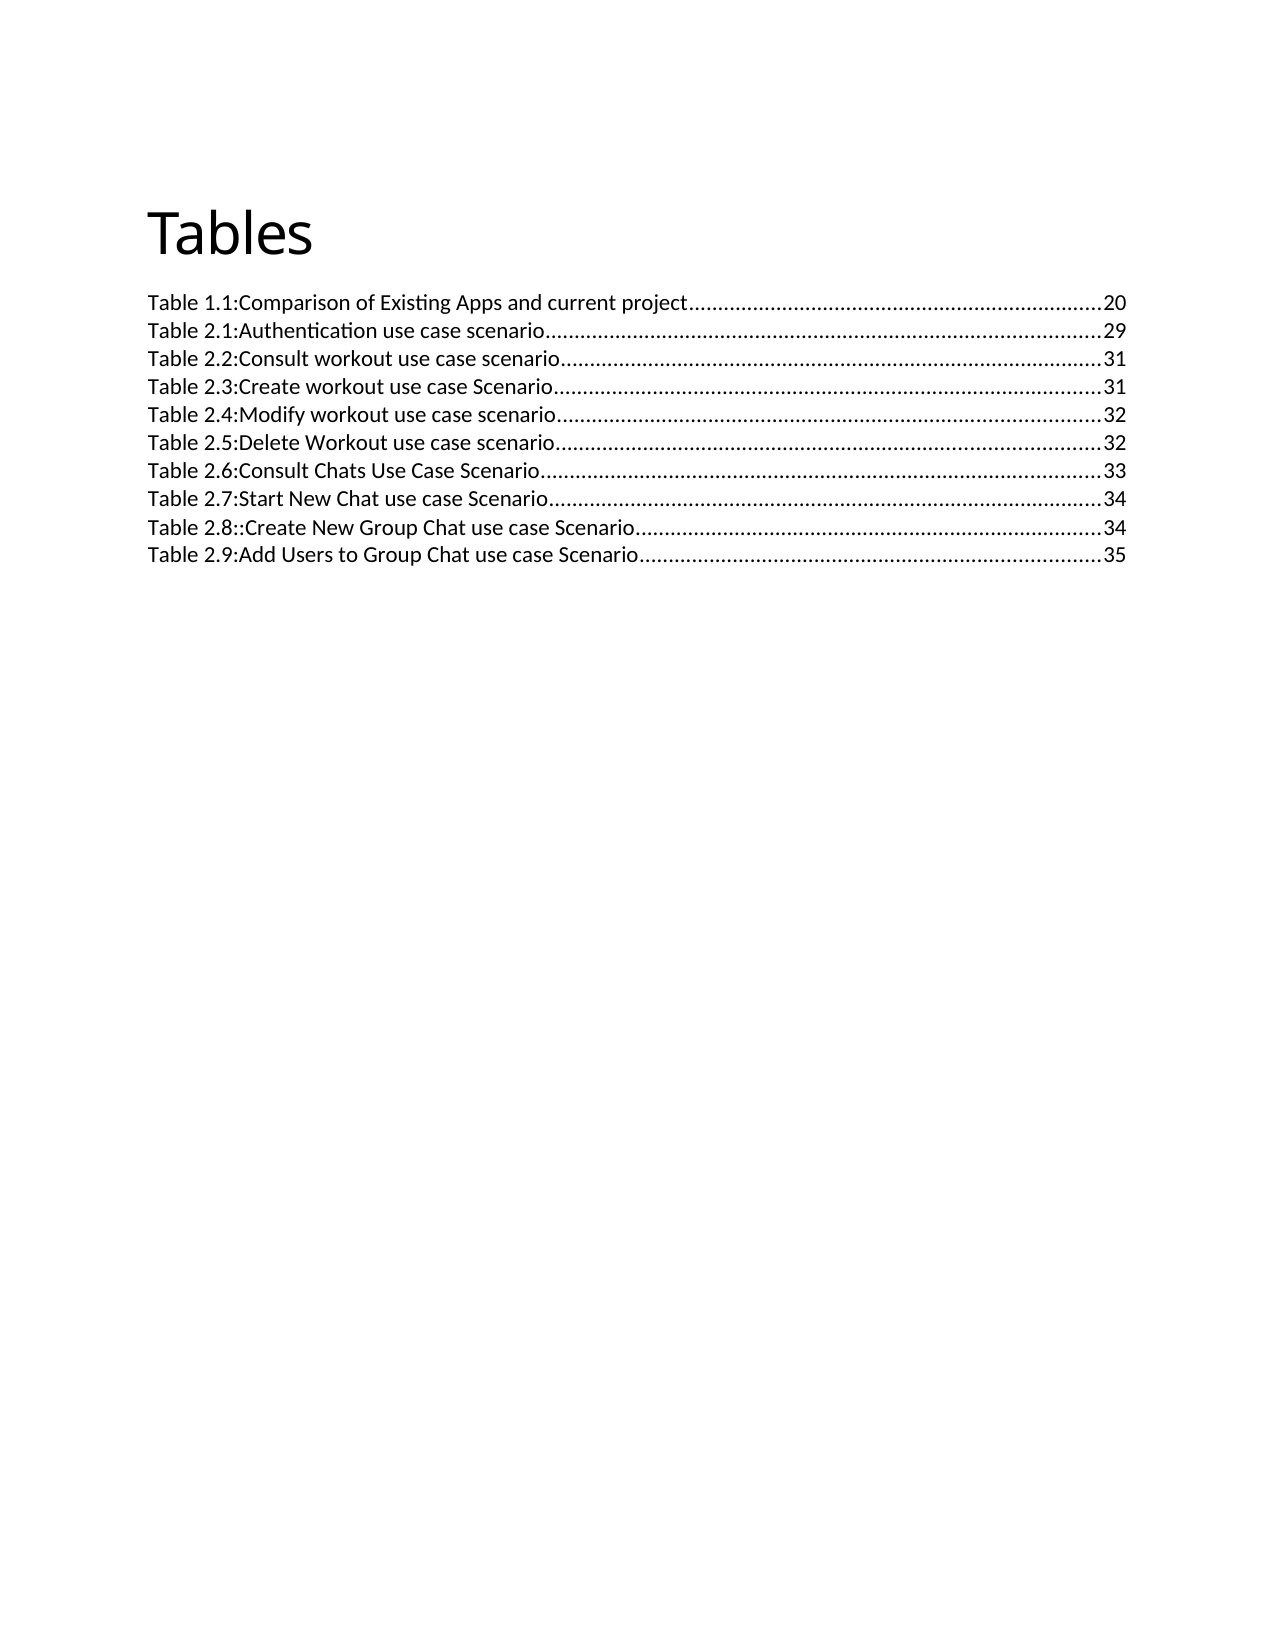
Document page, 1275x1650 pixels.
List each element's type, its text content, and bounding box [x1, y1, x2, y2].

text Table ‎2.6:Consult Chats Use Case Scenario 33 [148, 457, 1127, 484]
text Table ‎1.1:Comparison of Existing Apps and current project 20 [148, 288, 1127, 316]
text Table ‎2.8::Create New Group Chat use case Scenario 34 [148, 513, 1127, 541]
text Table ‎2.2:Consult workout use case scenario 31 [148, 344, 1127, 372]
text Table ‎2.1:Authentication use case scenario 29 [148, 316, 1127, 344]
text Table ‎2.3:Create workout use case Scenario 31 [148, 372, 1127, 401]
text Table ‎2.5:Delete Workout use case scenario 32 [148, 428, 1127, 457]
text Table ‎2.7:Start New Chat use case Scenario 34 [148, 484, 1127, 513]
text Table ‎2.4:Modify workout use case scenario 32 [148, 401, 1127, 428]
text Tables [148, 192, 1127, 272]
text Table ‎2.9:Add Users to Group Chat use case Scenario 35 [148, 541, 1127, 569]
